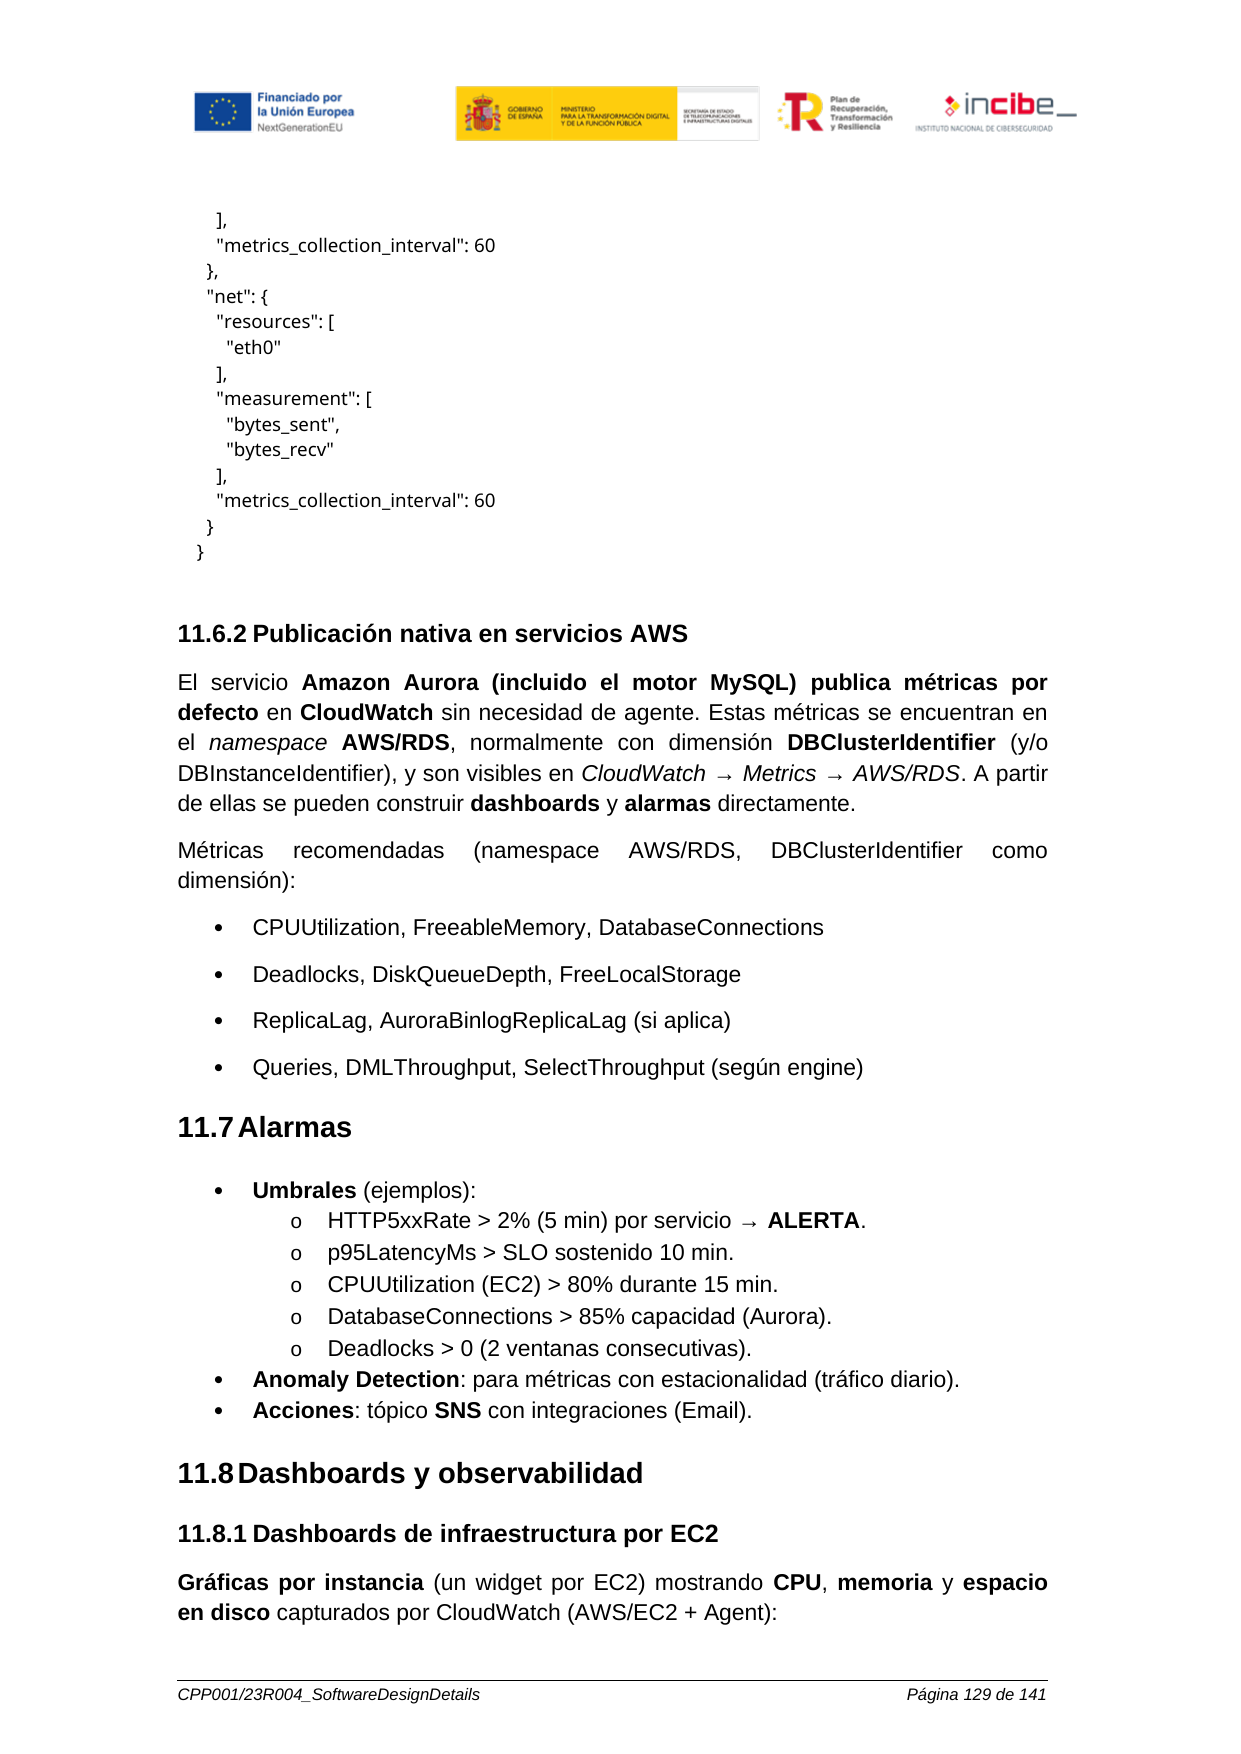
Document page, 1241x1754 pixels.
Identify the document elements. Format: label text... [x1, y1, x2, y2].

text "metrics_collection_interval": 60 [177, 487, 1092, 513]
list DatabaseConnections > 85% capacidad (Aurora). [290, 1303, 1092, 1331]
subtitle Dashboards y observabilidad [177, 1456, 1048, 1489]
text "resources": [ [177, 309, 1092, 334]
list HTTP5xxRate > 2% (5 min) por servicio → ALERTA. [290, 1207, 1092, 1235]
text "net": { [177, 283, 1092, 309]
list p95LatencyMs > SLO sostenido 10 min. [290, 1239, 1092, 1267]
list CPUUtilization, FreeableMemory, DatabaseConnections [215, 914, 1048, 940]
subtitle Publicación nativa en servicios AWS [177, 619, 1048, 648]
text "bytes_recv" [177, 436, 1092, 462]
list Anomaly Detection: para métricas con estacionalidad (tráfico diario). [215, 1366, 1092, 1393]
text "eth0" [177, 334, 1092, 360]
list ReplicaLag, AuroraBinlogReplicaLag (si aplica) [215, 1007, 1048, 1034]
picture [177, 73, 1093, 154]
list Acciones: tópico SNS con integraciones (Email). [215, 1397, 1092, 1423]
text Métricas recomendadas (namespace AWS/RDS, DBClusterIdentifier como dimensión): [177, 837, 1048, 893]
text ], [177, 462, 1092, 487]
text } [177, 538, 1092, 564]
text ], [177, 360, 1092, 385]
text }, [177, 258, 1092, 283]
text Gráficas por instancia (un widget por EC2) mostrando CPU, memoria y espacio en disco capturados por CloudWatch (AWS/EC2 + Agent): [177, 1569, 1048, 1626]
list CPUUtilization (EC2) > 80% durante 15 min. [290, 1271, 1092, 1299]
list Umbrales (ejemplos): [215, 1177, 1092, 1204]
list Queries, DMLThroughput, SelectThroughput (según engine) [215, 1054, 1048, 1081]
list Deadlocks > 0 (2 ventanas consecutivas). [290, 1334, 1092, 1362]
list Deadlocks, DiskQueueDepth, FreeLocalStorage [215, 961, 1048, 987]
text "bytes_sent", [177, 411, 1092, 436]
text ], [177, 207, 1092, 232]
text "metrics_collection_interval": 60 [177, 232, 1092, 258]
subtitle Dashboards de infraestructura por EC2 [177, 1519, 1048, 1548]
text "measurement": [ [177, 385, 1092, 411]
subtitle Alarmas [177, 1109, 1048, 1143]
text El servicio Amazon Aurora (incluido el motor MySQL) publica métricas por defecto en CloudWatch sin necesidad de agente. Estas métricas se encuentran en el namespace AWS/RDS, normalmente con dimensión DBClusterIdentifier (y/o DBInstanceIdentifier), y son visibles en CloudWatch → Metrics → AWS/RDS. A partir de ellas se pueden construir dashboards y alarmas directamente. [177, 669, 1048, 816]
text } [177, 513, 1092, 538]
